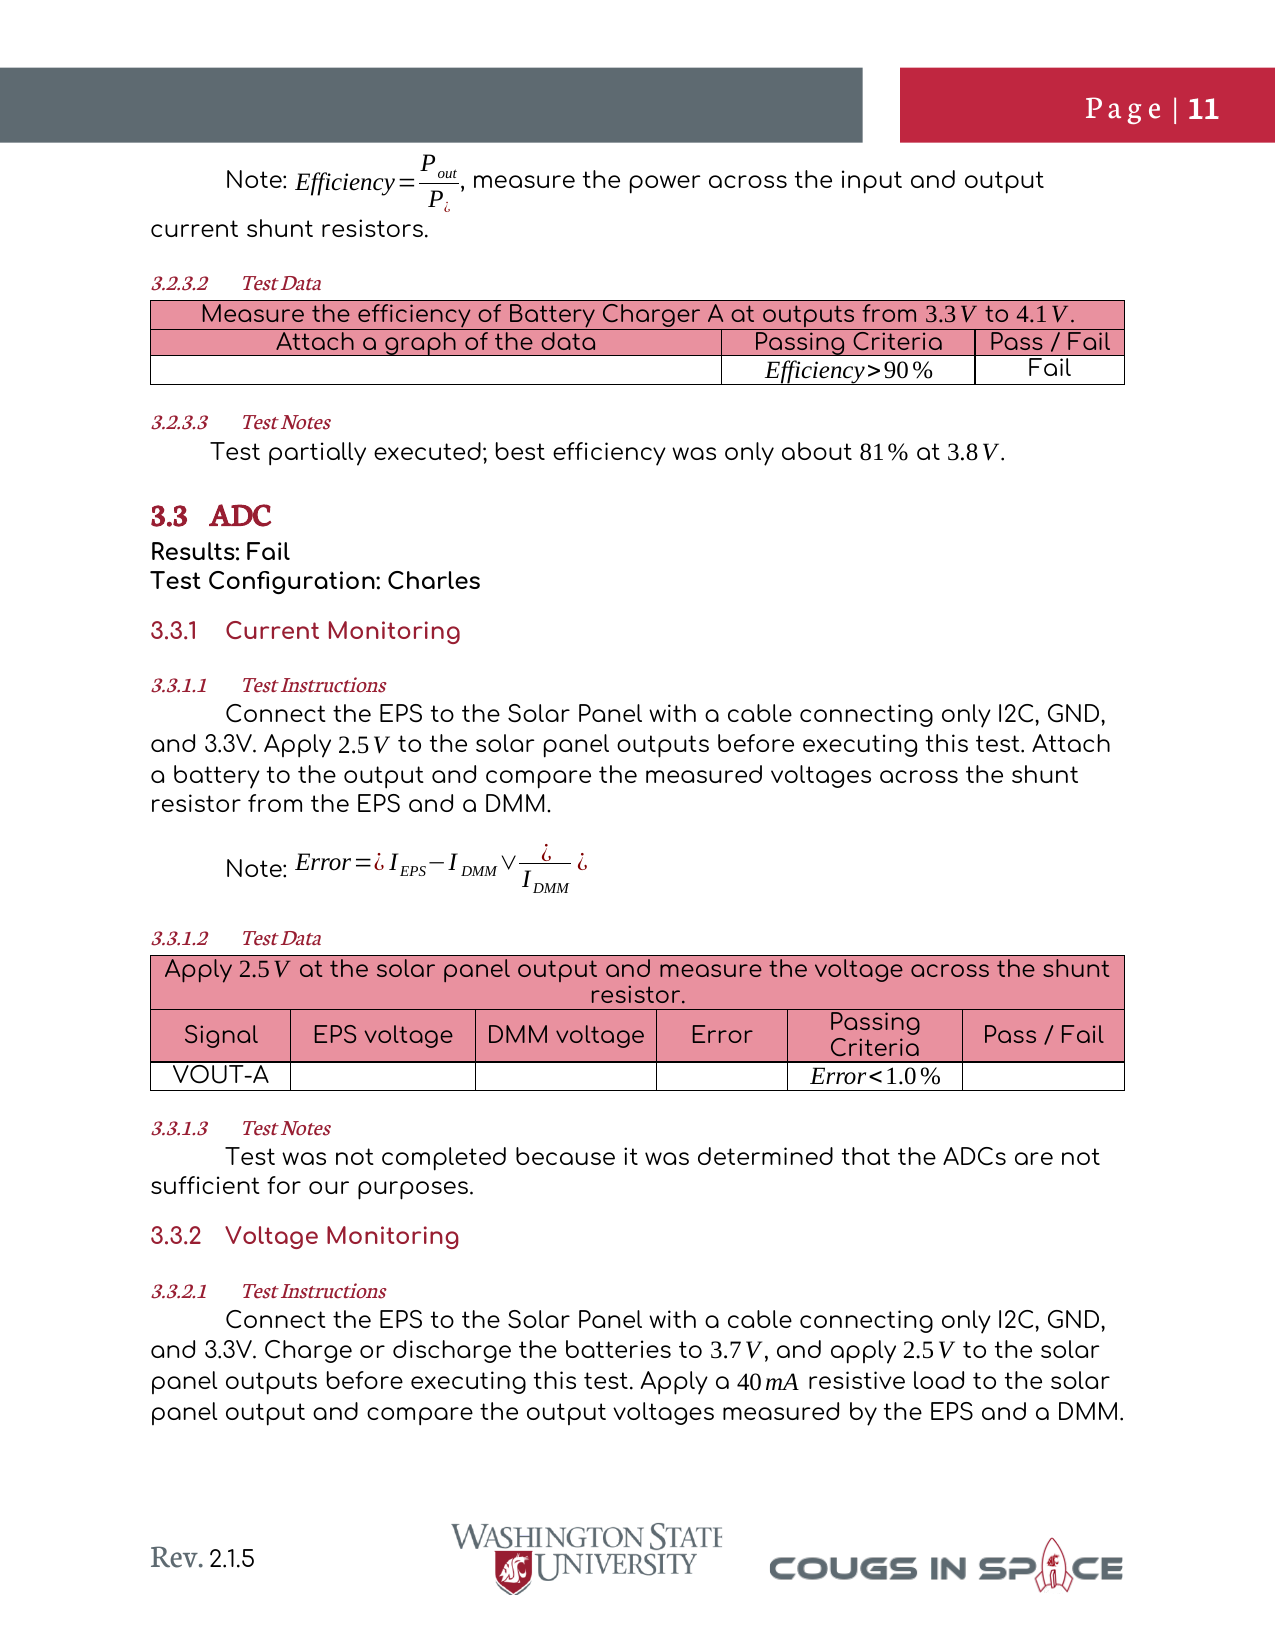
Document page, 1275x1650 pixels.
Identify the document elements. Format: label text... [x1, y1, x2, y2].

text Note: [150, 842, 1125, 897]
subtitle Current Monitoring [150, 619, 1125, 644]
picture [450, 1522, 723, 1595]
text Results: Fail [150, 540, 1125, 565]
text Test was not completed because it was determined that the ADCs are not sufficient for our purposes. [150, 1145, 1125, 1200]
text Test partially executed; best efficiency was only about at . [210, 439, 1125, 467]
subtitle Test Data [150, 922, 1125, 951]
table_cell [722, 356, 974, 384]
subtitle Test Data [150, 267, 1125, 296]
table_cell [657, 1063, 787, 1090]
table_cell Passing Criteria [788, 1010, 962, 1061]
table_cell Pass / Fail [976, 330, 1124, 355]
table_cell [151, 356, 721, 384]
table_cell Passing Criteria [722, 330, 974, 355]
table_cell Signal [151, 1010, 290, 1061]
table_cell [476, 1063, 656, 1090]
subtitle Test Notes [150, 1112, 1125, 1141]
subtitle Voltage Monitoring [150, 1224, 1125, 1250]
table_header Measure the efficiency of Battery Charger A at outputs from to . [151, 301, 1124, 329]
text Note: , measure the power across the input and output current shunt resistors. [150, 150, 1125, 242]
table_cell [291, 1063, 475, 1090]
table_header Apply at the solar panel output and measure the voltage across the shunt resistor. [151, 956, 1124, 1009]
table_cell DMM voltage [476, 1010, 656, 1061]
table_cell [963, 1063, 1124, 1090]
text Connect the EPS to the Solar Panel with a cable connecting only I2C, GND, and 3.3V. Apply to the solar panel outputs before executing this test. Attach a battery to the output and compare the measured voltages across the shunt resistor from the EPS and a DMM. [150, 702, 1125, 818]
subtitle Test Instructions [150, 1274, 1125, 1303]
table_cell Attach a graph of the data [151, 330, 721, 355]
table_cell Fail [976, 356, 1124, 384]
text Connect the EPS to the Solar Panel with a cable connecting only I2C, GND, and 3.3V. Charge or discharge the batteries to , and apply to the solar panel outputs before executing this test. Apply a resistive load to the solar panel output and compare the output voltages measured by the EPS and a DMM. [150, 1308, 1125, 1425]
text Test Configuration: Charles [150, 569, 1125, 594]
table_cell EPS voltage [291, 1010, 475, 1061]
picture [769, 1537, 1123, 1594]
subtitle Test Instructions [150, 669, 1125, 698]
subtitle ADC [150, 491, 1125, 533]
table_cell [788, 1063, 962, 1090]
table_cell Pass / Fail [963, 1010, 1124, 1061]
subtitle Test Notes [150, 406, 1125, 435]
table_cell Error [657, 1010, 787, 1061]
table_cell VOUT-A [151, 1063, 290, 1090]
